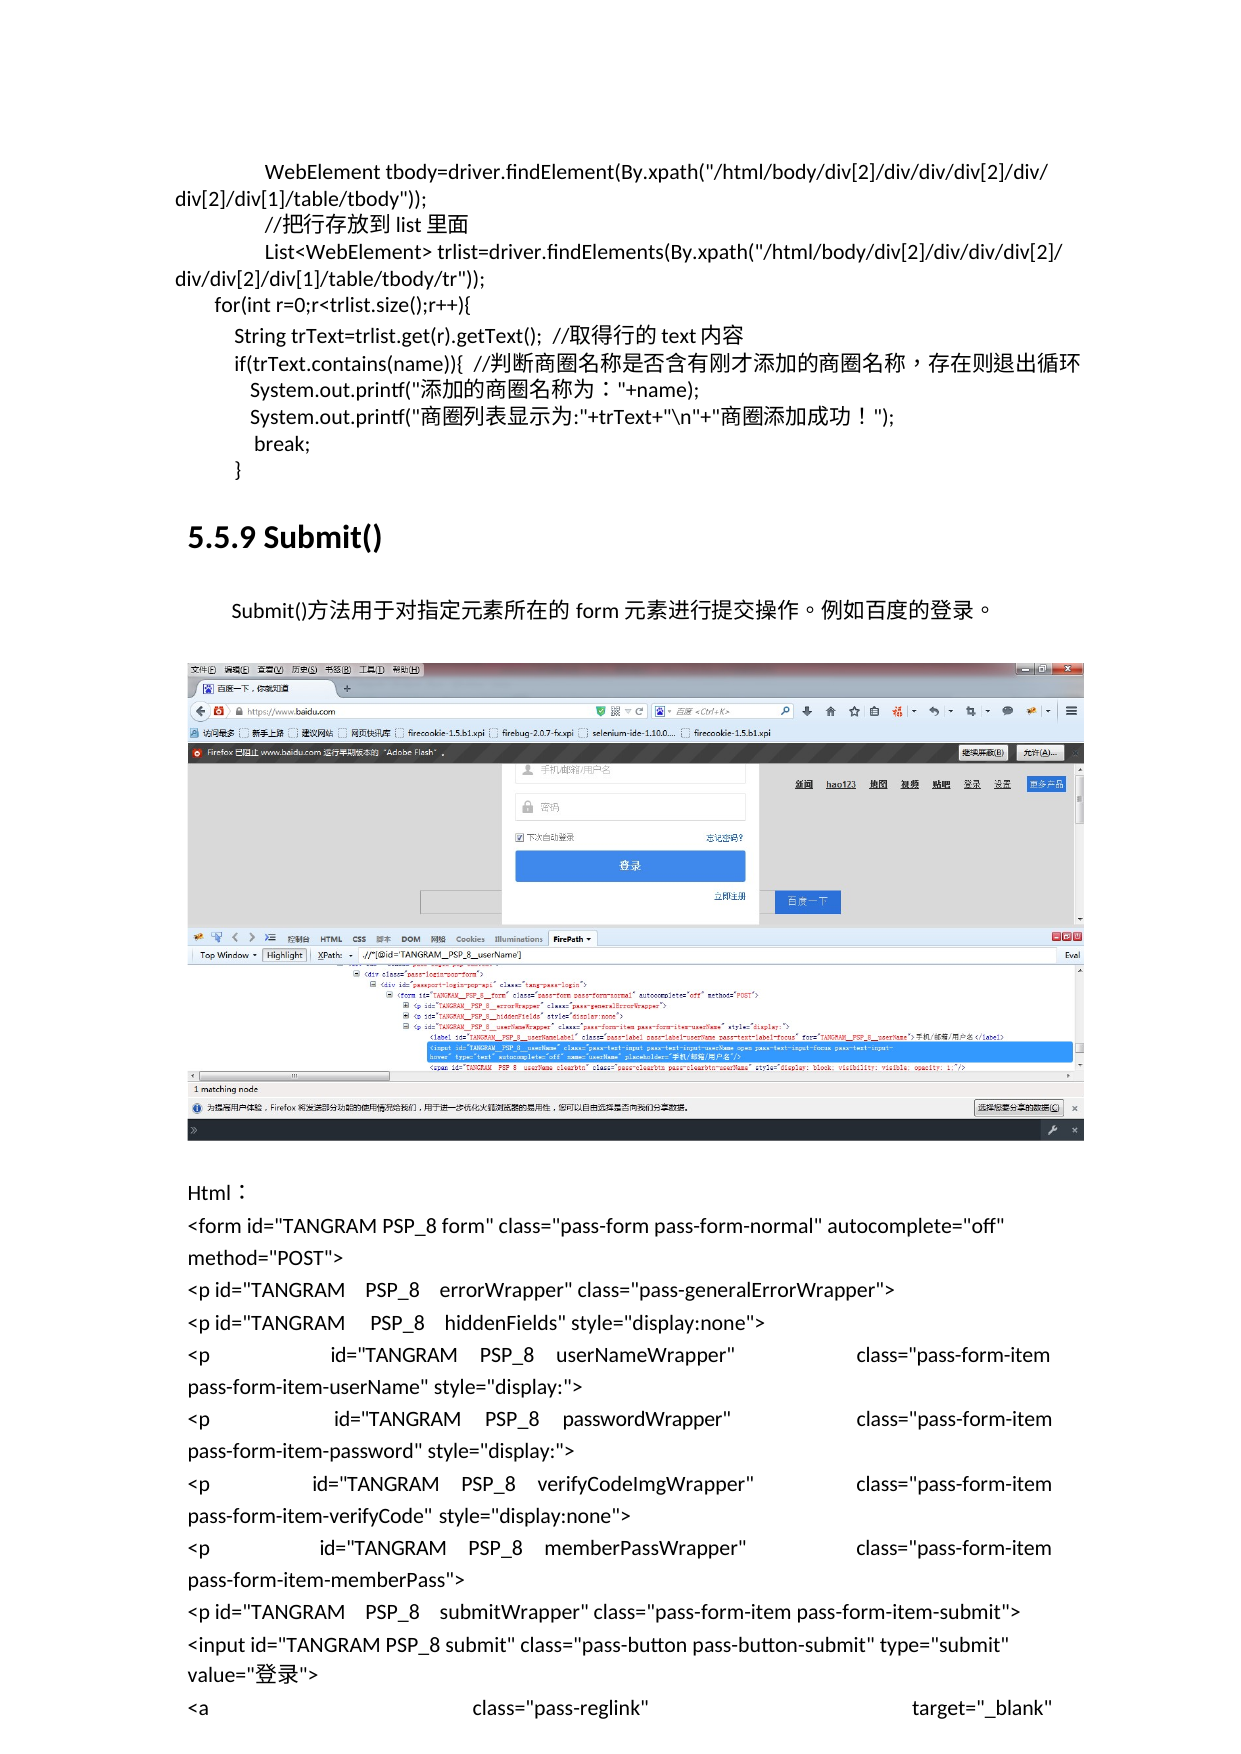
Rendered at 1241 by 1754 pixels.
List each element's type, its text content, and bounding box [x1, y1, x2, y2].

text <input id="TANGRAM PSP_8 submit" class="pass-button pass-button-submit" type="submit" value="登录"> [187, 1631, 1077, 1689]
text } [175, 457, 1101, 483]
text break; [175, 430, 1101, 457]
text for(int r=0;r<trlist.size();r++){ [175, 292, 1101, 318]
text System.out.printf("商圈列表显示为:"+trText+"\n"+"商圈添加成功！"); [175, 403, 1101, 430]
text List<WebElement> trlist=driver.findElements(By.xpath("/html/body/div[2]/div/div/div[2]/div/div[2]/div[1]/table/tbody/tr")); [175, 238, 1101, 292]
text <p id="TANGRAM PSP_8 memberPassWrapper" class="pass-form-item pass-form-item-memberPass"> [187, 1534, 1053, 1593]
text <p id="TANGRAM PSP_8 hiddenFields" style="display:none"> [187, 1309, 1077, 1335]
text Html： [187, 1177, 1077, 1207]
text <p id="TANGRAM PSP_8 submitWrapper" class="pass-form-item pass-form-item-submit"> [187, 1598, 1077, 1625]
text WebElement tbody=driver.findElement(By.xpath("/html/body/div[2]/div/div/div[2]/div/div[2]/div[1]/table/tbody")); [175, 158, 1101, 212]
text System.out.printf("添加的商圈名称为："+name); [175, 377, 1101, 403]
text Submit()方法用于对指定元素所在的 form 元素进行提交操作。例如百度的登录。 [231, 595, 1077, 625]
text if(trText.contains(name)){ //判断商圈名称是否含有刚才添加的商圈名称，存在则退出循环 [175, 350, 1101, 377]
subtitle 5.5.9 Submit() [187, 517, 1077, 557]
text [187, 1694, 1053, 1721]
text <p id="TANGRAM PSP_8 errorWrapper" class="pass-generalErrorWrapper"> [187, 1276, 1077, 1303]
text <p id="TANGRAM PSP_8 userNameWrapper" class="pass-form-item pass-form-item-userName" style="display:"> [187, 1341, 1053, 1400]
text //把行存放到list里面 [175, 212, 1101, 238]
text <form id="TANGRAM PSP_8 form" class="pass-form pass-form-normal" autocomplete="off" method="POST"> [187, 1212, 1077, 1271]
text <p id="TANGRAM PSP_8 verifyCodeImgWrapper" class="pass-form-item pass-form-item-verifyCode" style="display:none"> [187, 1470, 1053, 1529]
text <p id="TANGRAM PSP_8 passwordWrapper" class="pass-form-item pass-form-item-password" style="display:"> [187, 1405, 1053, 1464]
text String trText=trlist.get(r).getText(); //取得行的text内容 [175, 318, 1101, 350]
picture [187, 663, 1084, 1141]
